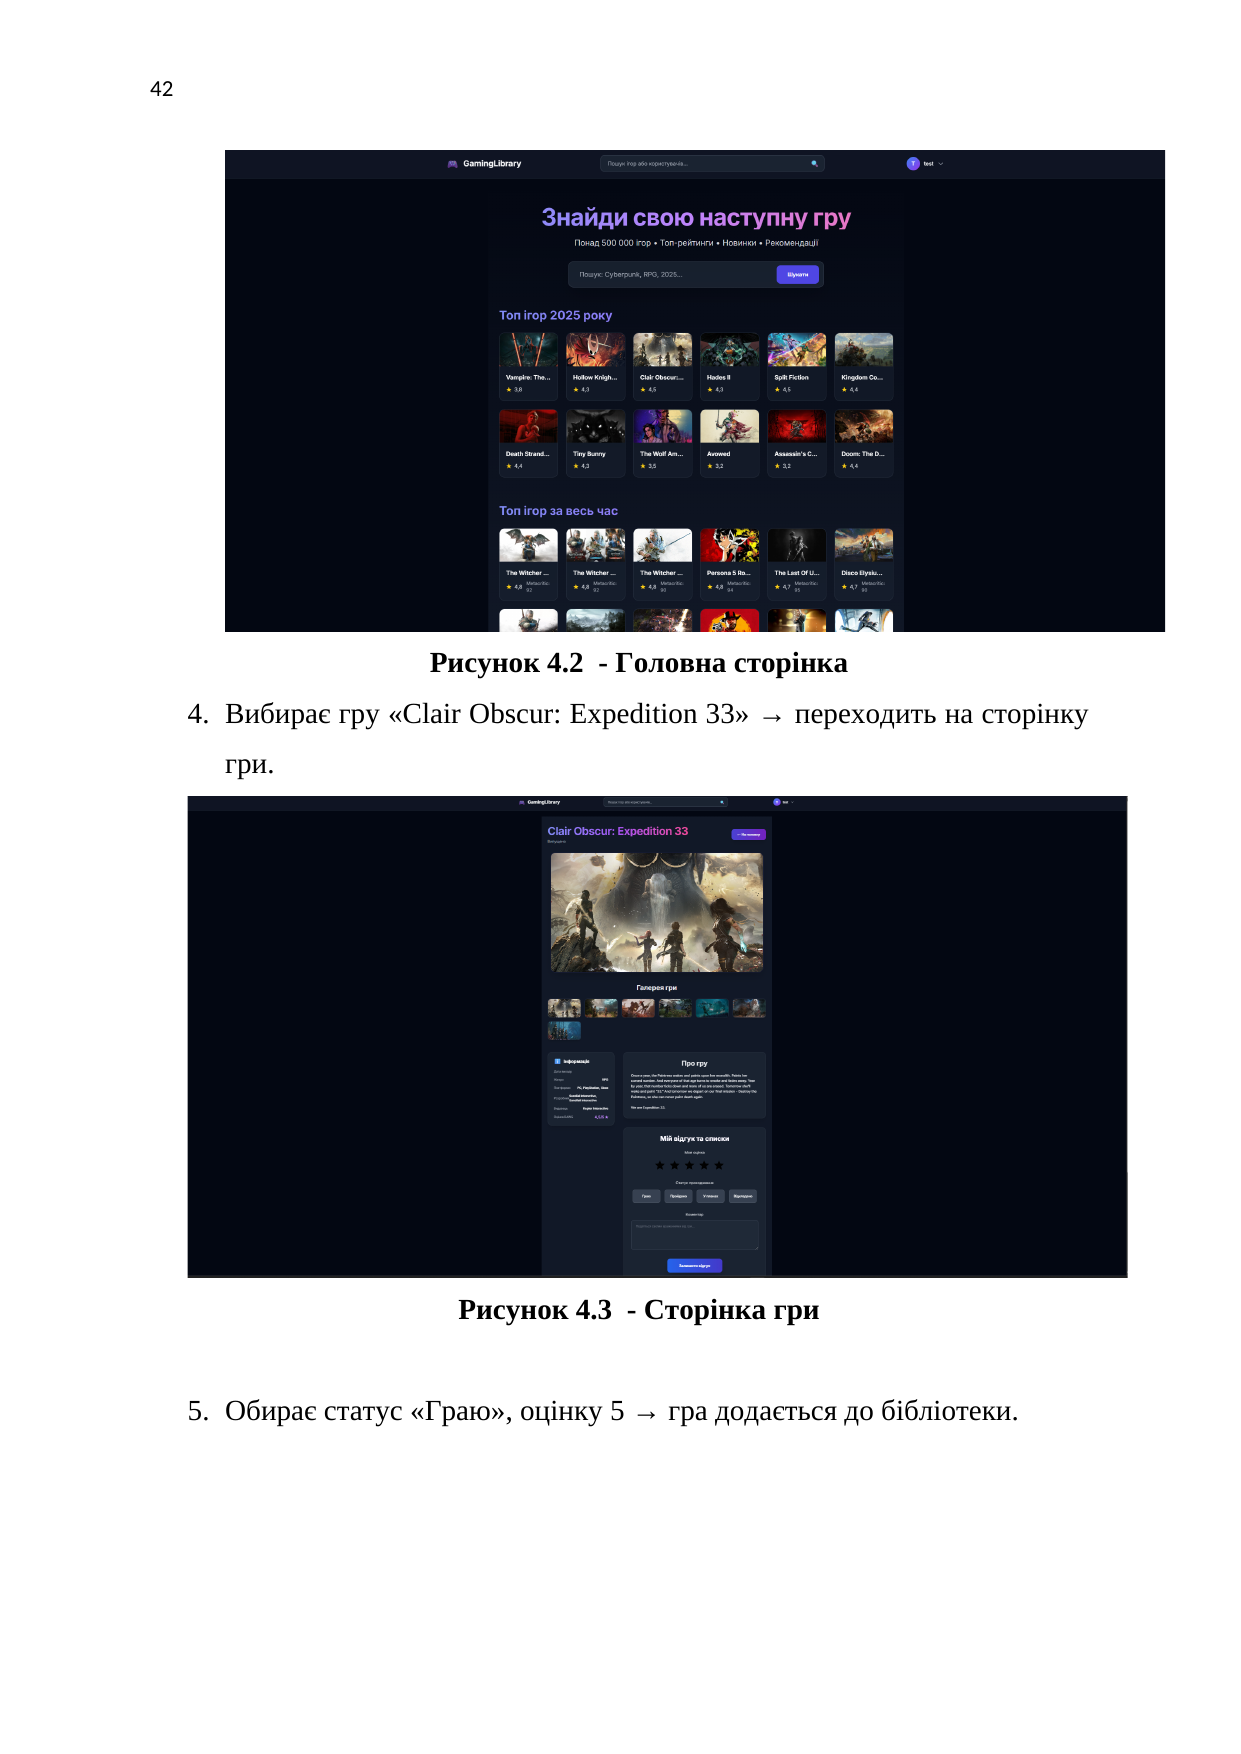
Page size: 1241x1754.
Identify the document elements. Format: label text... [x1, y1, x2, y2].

list Вибирає гру «Clair Obscur: Expedition 33» → переходить на сторінку гри. [187, 696, 1090, 780]
list Обирає статус «Граю», оцінку 5 → гра додається до бібліотеки. [187, 1393, 1090, 1426]
picture [225, 150, 1166, 632]
text Рисунок 4.3 - Сторінка гри [187, 1292, 1090, 1326]
text Рисунок 4.2 - Головна сторінка [187, 646, 1090, 679]
picture [187, 796, 1128, 1278]
